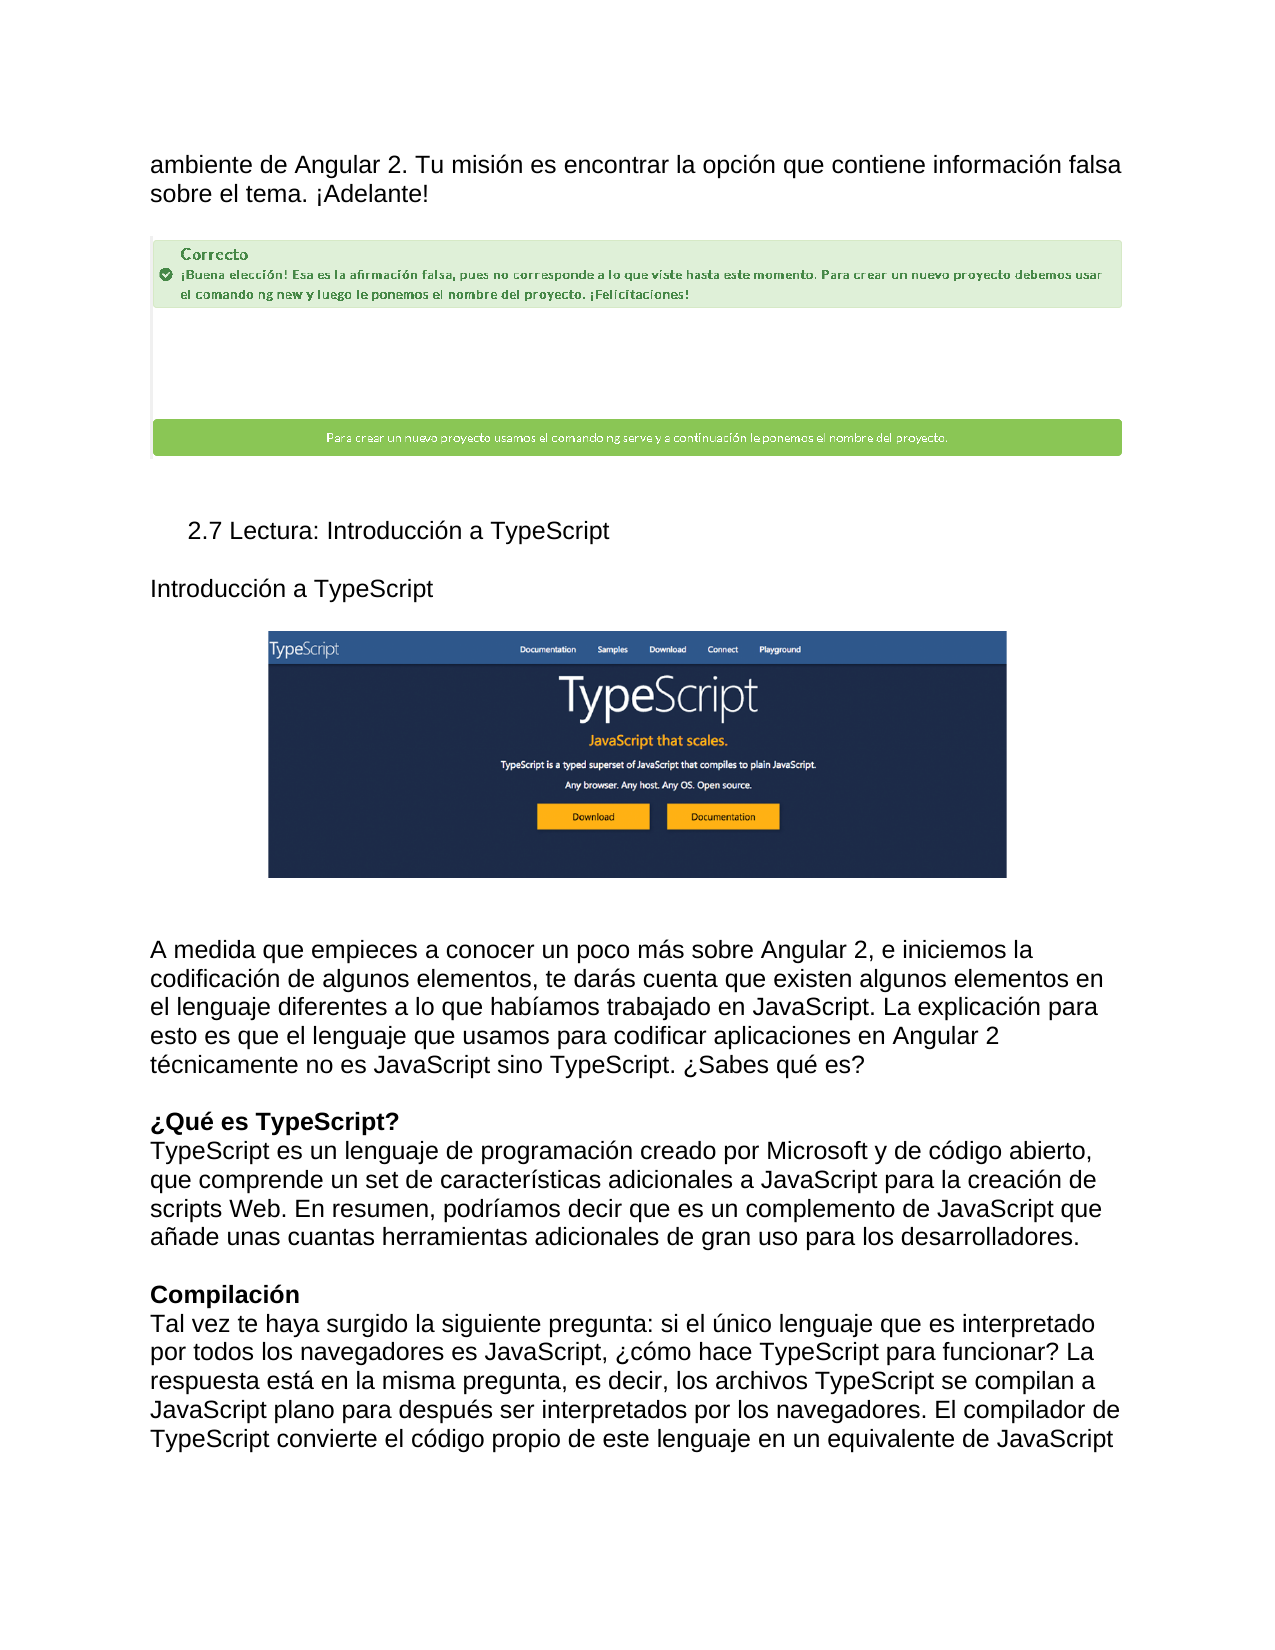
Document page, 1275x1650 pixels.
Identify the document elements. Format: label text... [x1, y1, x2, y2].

text ¿Qué es TypeScript? [150, 1107, 1125, 1136]
picture [268, 631, 1007, 878]
text A medida que empieces a conocer un poco más sobre Angular 2, e iniciemos la codificación de algunos elementos, te darás cuenta que existen algunos elementos en el lenguaje diferentes a lo que habíamos trabajado en JavaScript. La explicación para esto es que el lenguaje que usamos para codificar aplicaciones en Angular 2 técnicamente no es JavaScript sino TypeScript. ¿Sabes qué es? [150, 877, 1125, 1079]
text Compilación [150, 1280, 1125, 1309]
text Introducción a TypeScript [150, 574, 1125, 602]
list Lectura: Introducción a TypeScript [187, 516, 1125, 545]
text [150, 150, 1125, 207]
picture [150, 236, 1125, 459]
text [150, 1309, 1125, 1452]
text TypeScript es un lenguaje de programación creado por Microsoft y de código abierto, que comprende un set de características adicionales a JavaScript para la creación de scripts Web. En resumen, podríamos decir que es un complemento de JavaScript que añade unas cuantas herramientas adicionales de gran uso para los desarrolladores. [150, 1136, 1125, 1251]
